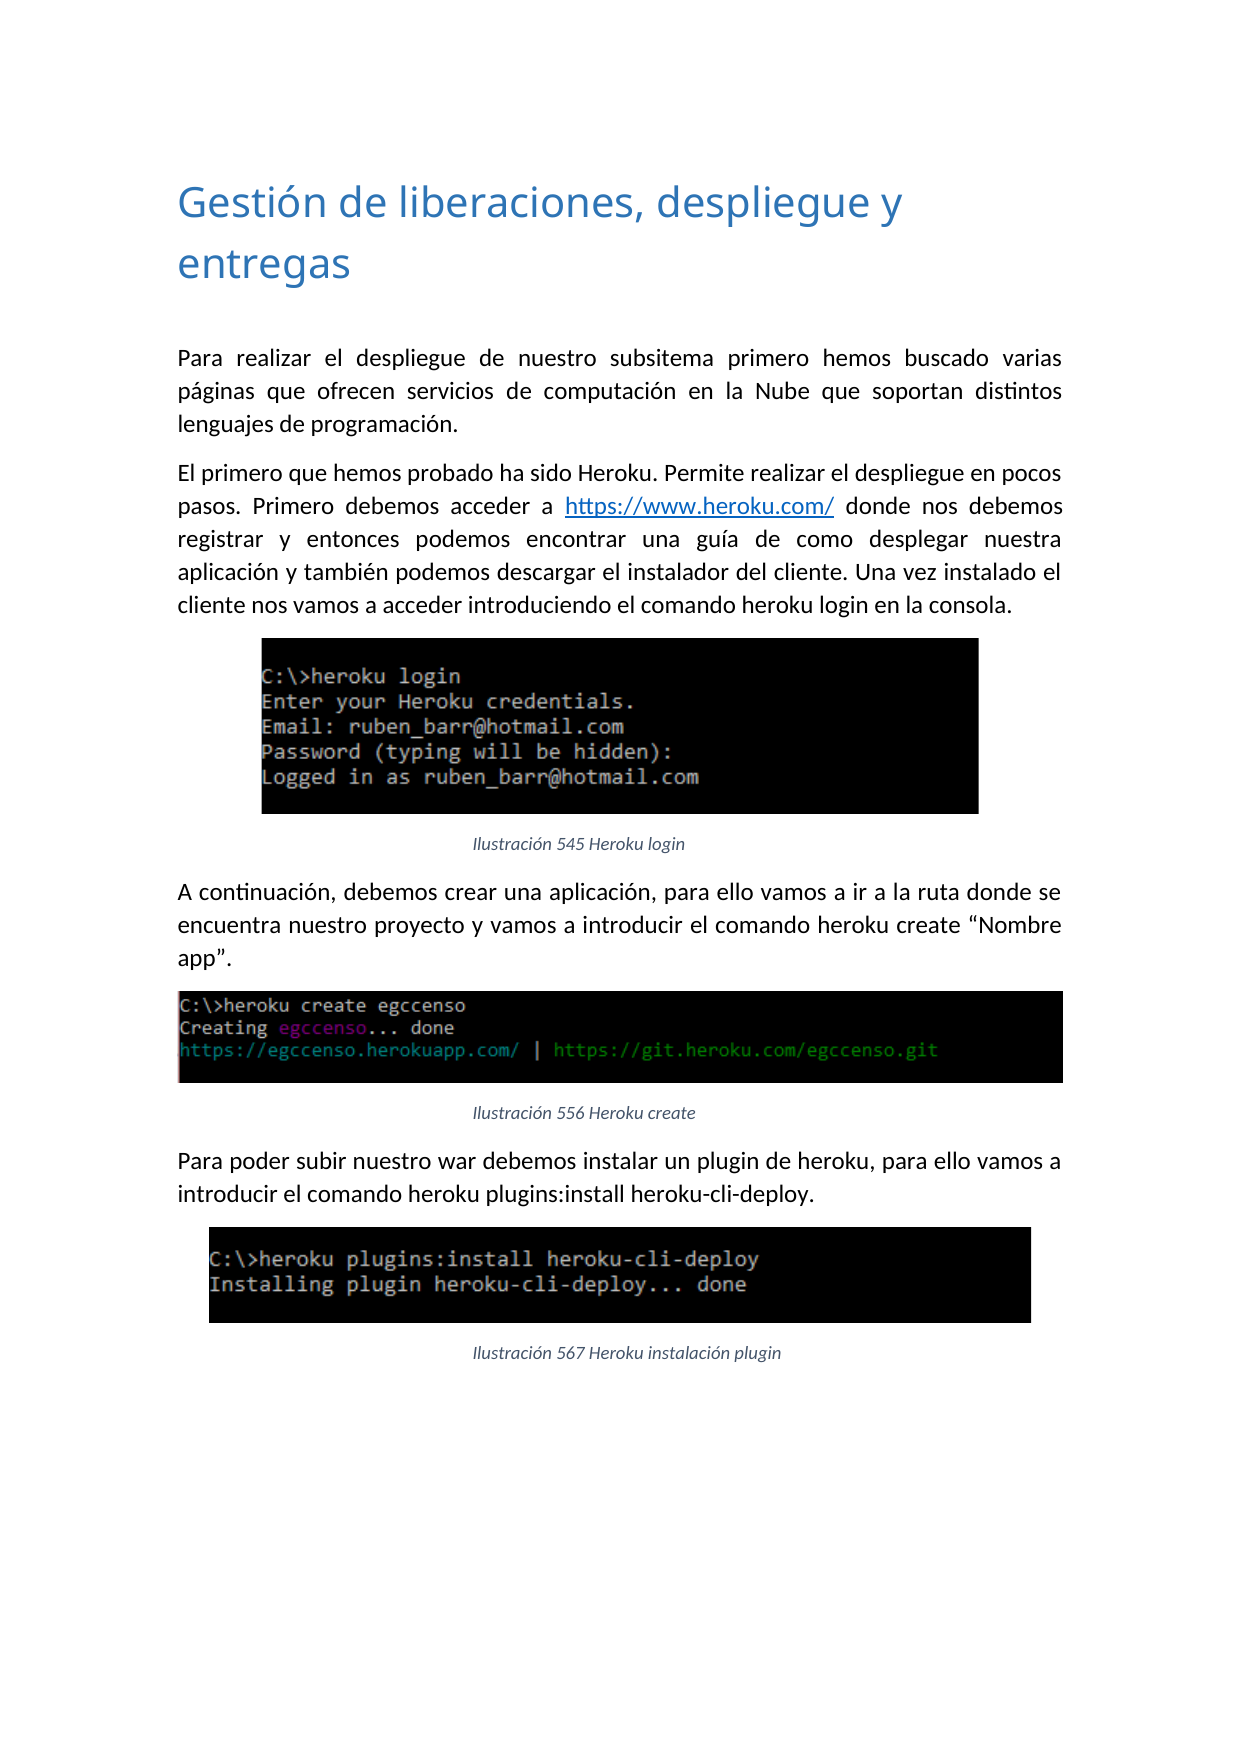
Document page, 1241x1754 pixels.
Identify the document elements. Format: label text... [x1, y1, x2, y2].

text Para realizar el despliegue de nuestro subsitema primero hemos buscado varias páginas que ofrecen servicios de computación en la Nube que soportan distintos lenguajes de programación. [177, 342, 1063, 438]
text Ilustración 66 Heroku create [398, 1101, 1063, 1124]
text Para poder subir nuestro war debemos instalar un plugin de heroku, para ello vamos a introducir el comando heroku plugins:install heroku-cli-deploy. [177, 1175, 1063, 1208]
text A continuación, debemos crear una aplicación, para ello vamos a ir a la ruta donde se encuentra nuestro proyecto y vamos a introducir el comando heroku create “Nombre app”. [177, 940, 1063, 973]
text El primero que hemos probado ha sido Heroku. Permite realizar el despliegue en pocos pasos. Primero debemos acceder a https://www.heroku.com/ donde nos debemos registrar y entonces podemos encontrar una guía de como desplegar nuestra aplicación y también podemos descargar el instalador del cliente. Una vez instalado el cliente nos vamos a acceder introduciendo el comando heroku login en la consola. [177, 587, 1063, 619]
text Ilustración 67 Heroku instalación plugin [398, 1342, 1063, 1364]
subtitle Gestión de liberaciones, despliegue y entregas [177, 173, 1063, 291]
picture [177, 991, 1063, 1083]
picture [209, 1227, 1032, 1323]
picture [261, 638, 979, 814]
text Ilustración 65 Heroku login [398, 832, 1063, 855]
